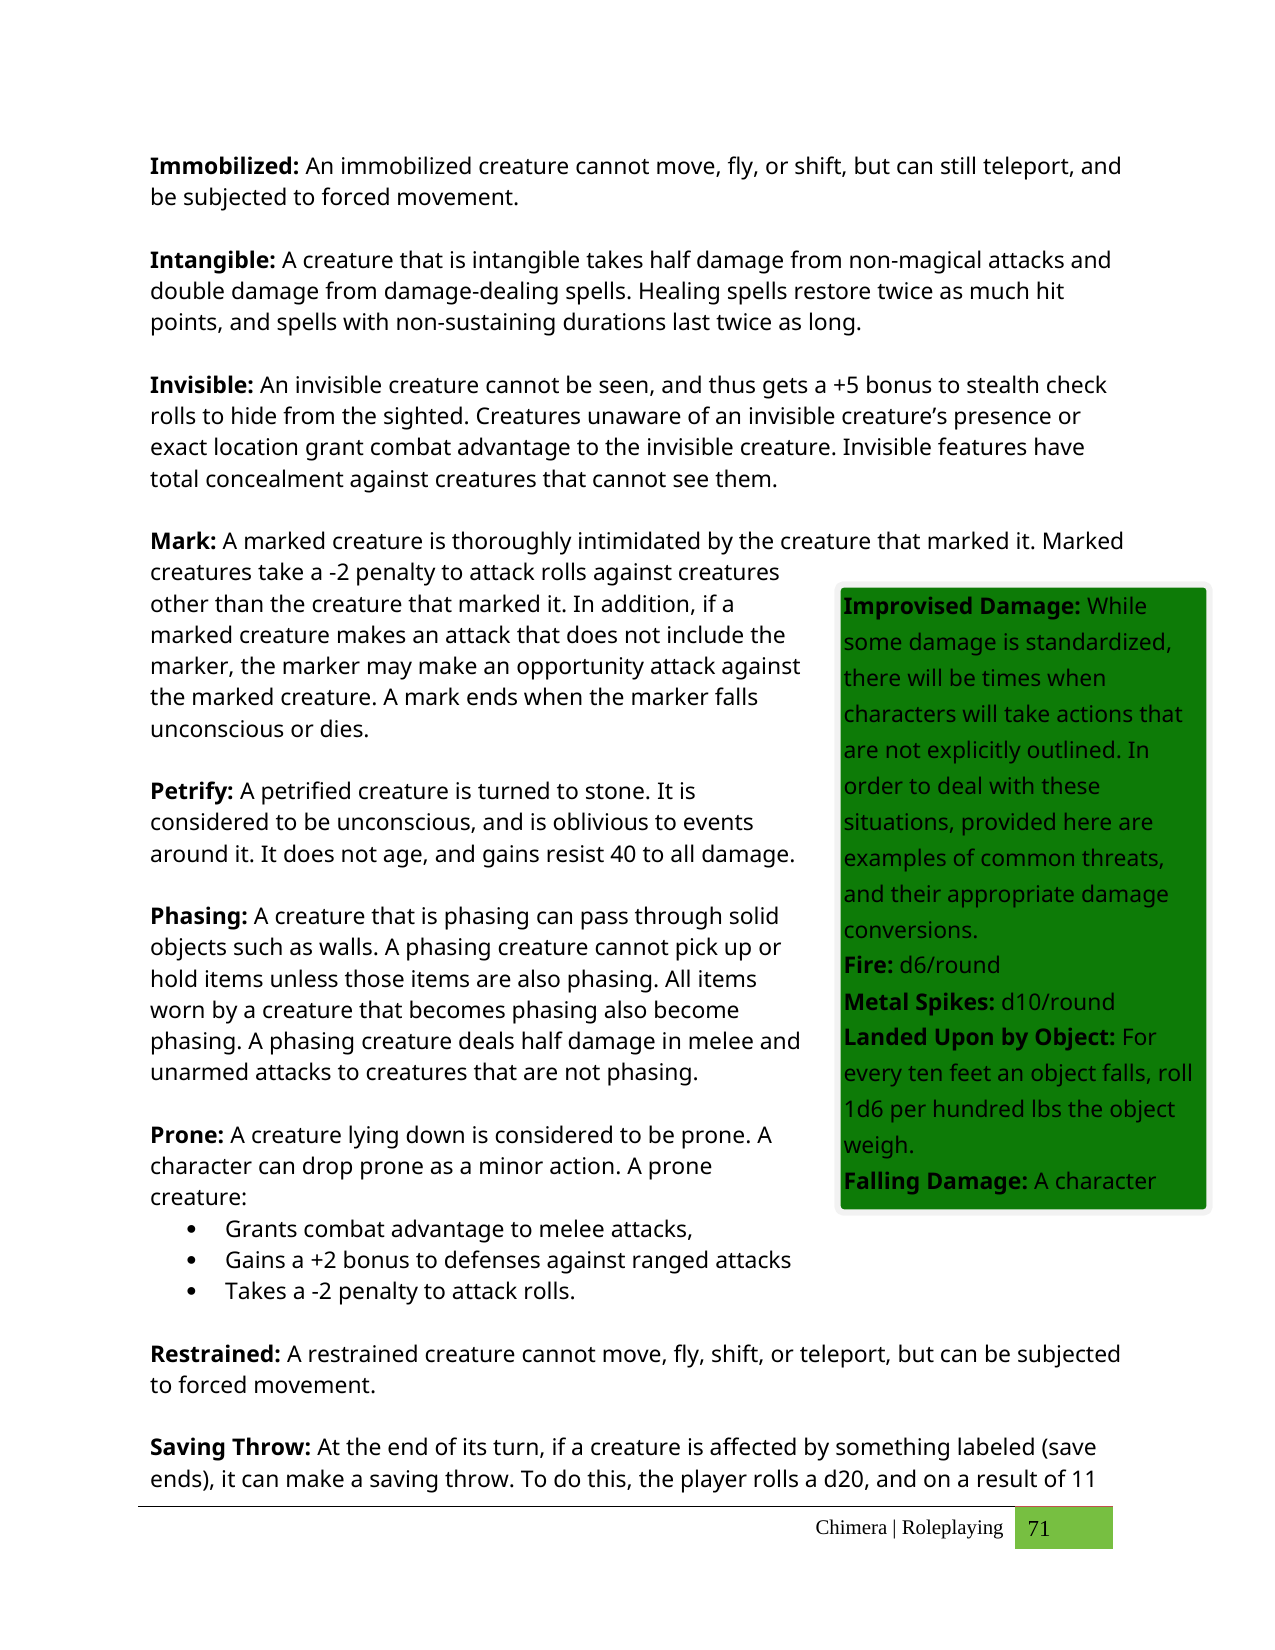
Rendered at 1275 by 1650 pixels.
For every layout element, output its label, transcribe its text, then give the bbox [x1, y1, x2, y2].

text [150, 1431, 1125, 1494]
text Intangible: A creature that is intangible takes half damage from non-magical attacks and double damage from damage-dealing spells. Healing spells restore twice as much hit points, and spells with non-sustaining durations last twice as long. [150, 244, 1125, 337]
list Grants combat advantage to melee attacks, [187, 1212, 1125, 1244]
text Immobilized: An immobilized creature cannot move, fly, or shift, but can still teleport, and be subjected to forced movement. [150, 150, 1125, 212]
list Gains a +2 bonus to defenses against ranged attacks [187, 1244, 1125, 1275]
text Prone: A creature lying down is considered to be prone. A character can drop prone as a minor action. A prone creature: [150, 1119, 835, 1212]
text Petrify: A petrified creature is turned to stone. It is considered to be unconscious, and is oblivious to events around it. It does not age, and gains resist 40 to all damage. Phasing: A creature that is phasing can pass through solid objects such as walls. A phasing creature cannot pick up or hold items unless those items are also phasing. All items worn by a creature that becomes phasing also become phasing. A phasing creature deals half damage in melee and unarmed attacks to creatures that are not phasing. [150, 775, 834, 1087]
list Takes a -2 penalty to attack rolls. [187, 1275, 1125, 1306]
text Invisible: An invisible creature cannot be seen, and thus gets a +5 bonus to stealth check rolls to hide from the sighted. Creatures unaware of an invisible creature’s presence or exact location grant combat advantage to the invisible creature. Invisible features have total concealment against creatures that cannot see them. Mark: A marked creature is thoroughly intimidated by the creature that marked it. Marked creatures take a -2 penalty to attack rolls against creatures other than the creature that marked it. In addition, if a marked creature makes an attack that does not include the marker, the marker may make an opportunity attack against the marked creature. A mark ends when the marker falls unconscious or dies. [150, 369, 1125, 744]
text Restrained: A restrained creature cannot move, fly, shift, or teleport, but can be subjected to forced movement. [150, 1337, 1125, 1400]
